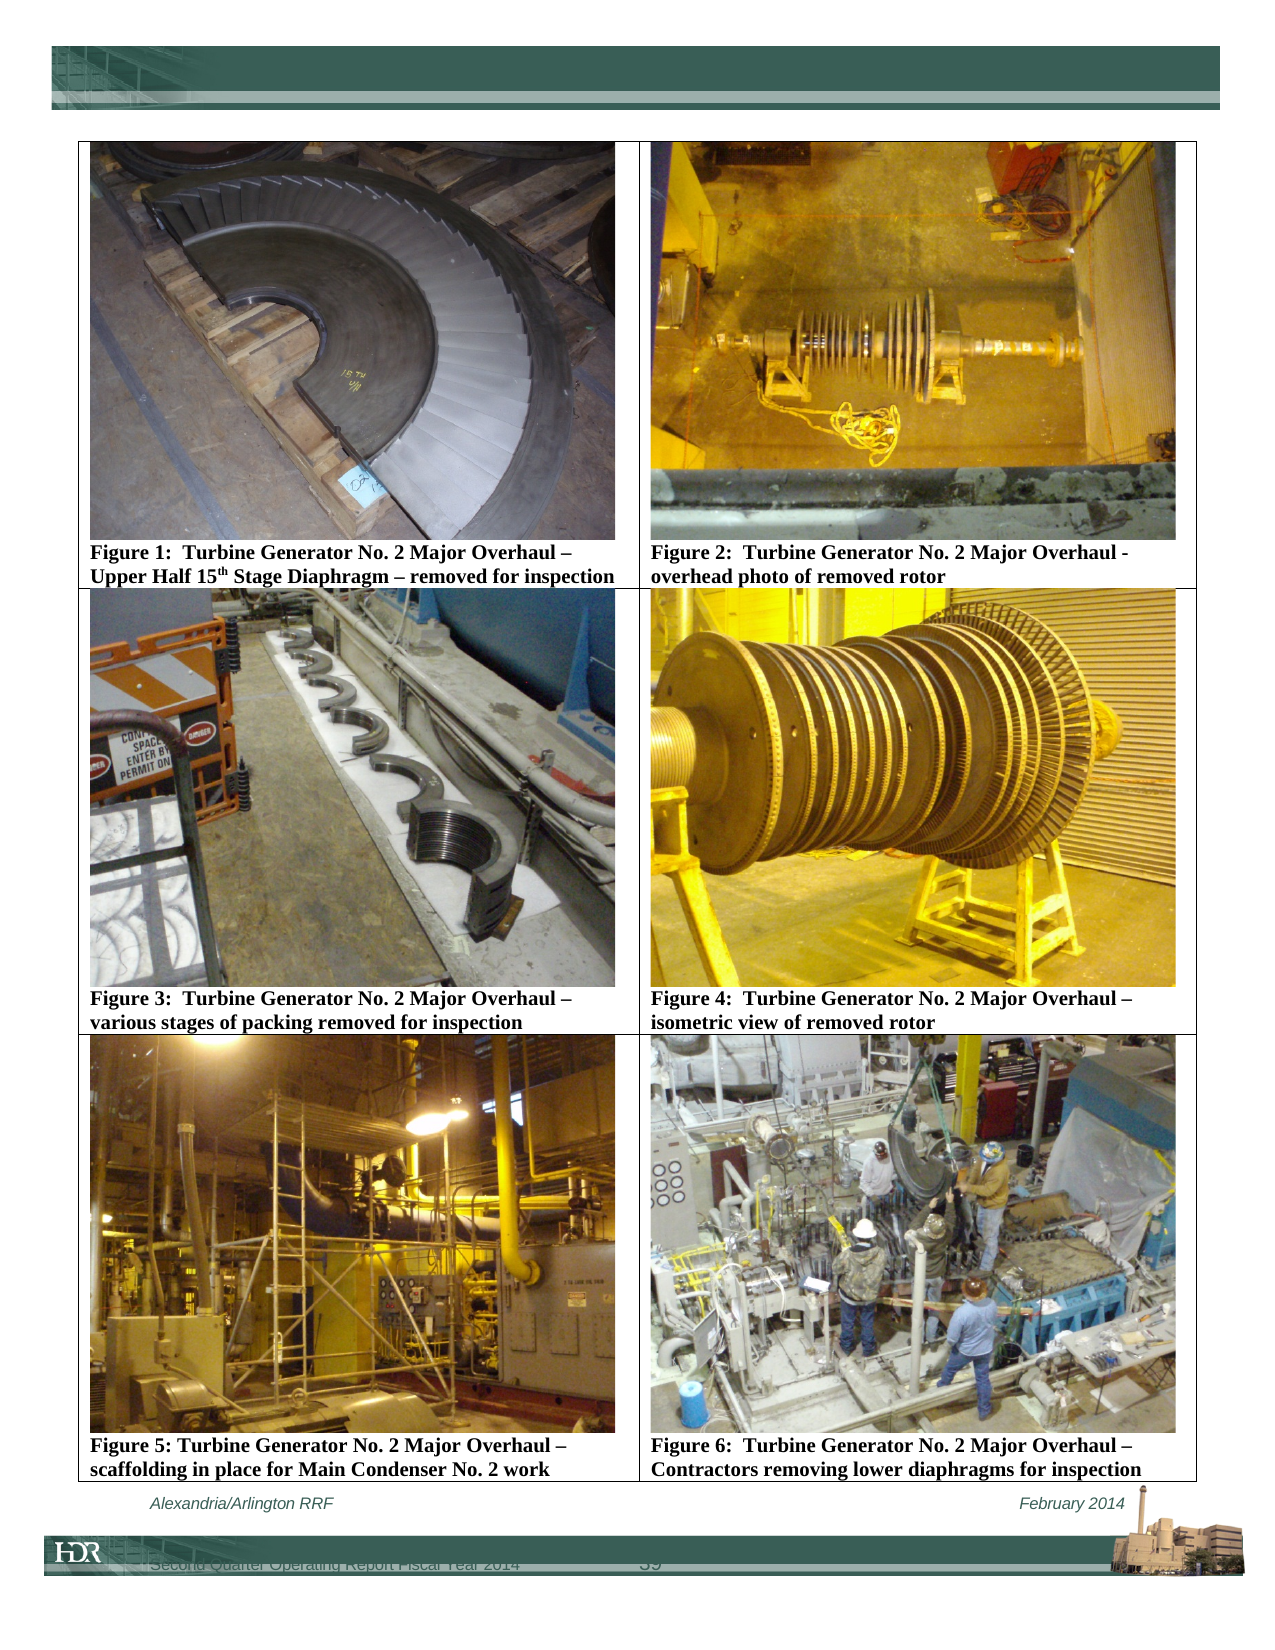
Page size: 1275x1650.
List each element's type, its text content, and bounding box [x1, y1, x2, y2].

picture [90, 1035, 615, 1433]
table_header Figure 2: Turbine Generator No. 2 Major Overhaul -overhead photo of removed rotor [640, 142, 1196, 588]
table_cell Figure 6: Turbine Generator No. 2 Major Overhaul – Contractors removing lower diaphragms for inspection [640, 1035, 1196, 1481]
picture [650, 142, 1176, 540]
picture [25, 1475, 1257, 1592]
table_cell Figure 5: Turbine Generator No. 2 Major Overhaul – scaffolding in place for Main Condenser No. 2 work [79, 1035, 639, 1481]
picture [90, 142, 615, 540]
table_header Figure 1: Turbine Generator No. 2 Major Overhaul – Upper Half 15th Stage Diaphragm – removed for inspection [79, 142, 639, 588]
table_cell Figure 3: Turbine Generator No. 2 Major Overhaul – various stages of packing removed for inspection [79, 589, 639, 1034]
picture [90, 588, 615, 987]
picture [650, 588, 1176, 987]
picture [51, 45, 1220, 110]
table_cell Figure 4: Turbine Generator No. 2 Major Overhaul – isometric view of removed rotor [640, 589, 1196, 1034]
picture [650, 1035, 1176, 1433]
